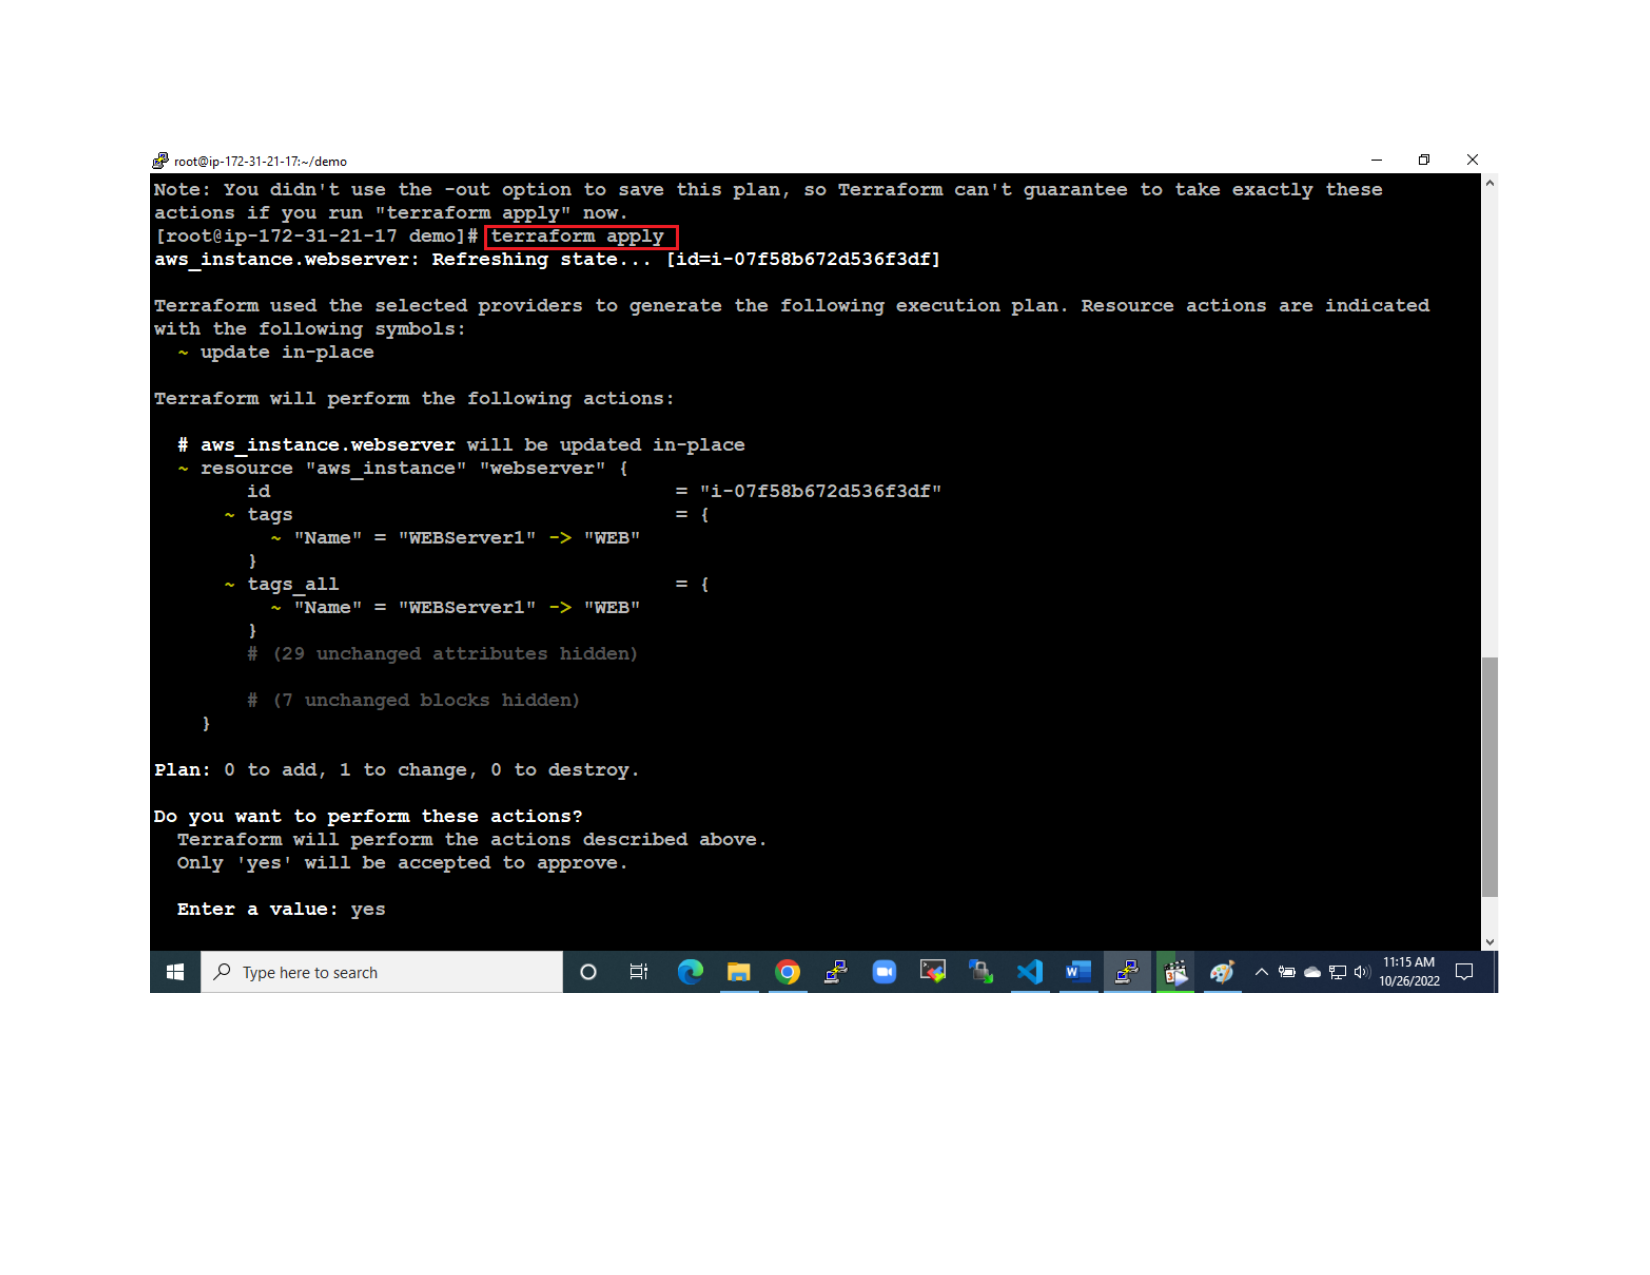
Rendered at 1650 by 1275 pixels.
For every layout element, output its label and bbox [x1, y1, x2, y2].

picture [150, 150, 1499, 993]
